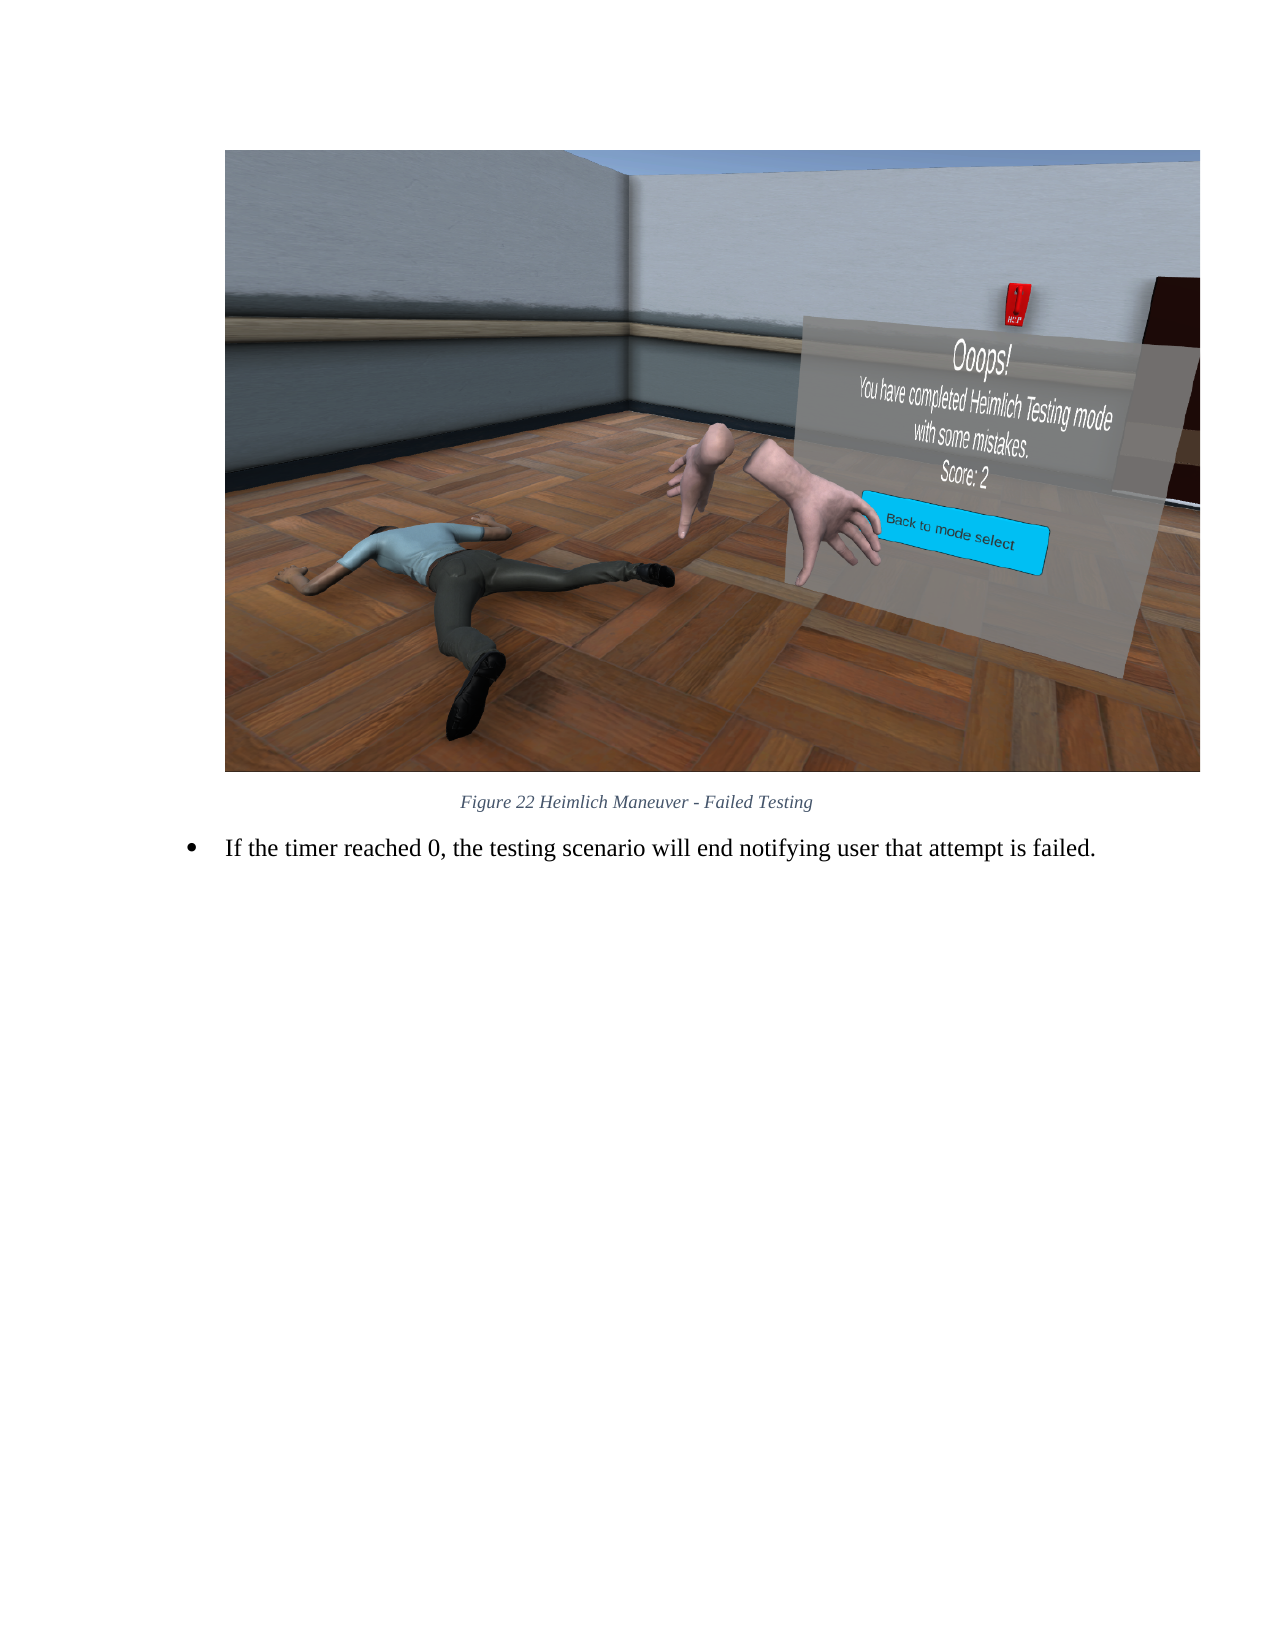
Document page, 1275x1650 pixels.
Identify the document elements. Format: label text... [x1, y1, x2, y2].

picture [225, 150, 1200, 772]
list If the timer reached 0, the testing scenario will end notifying user that attempt is failed. [187, 833, 1125, 862]
